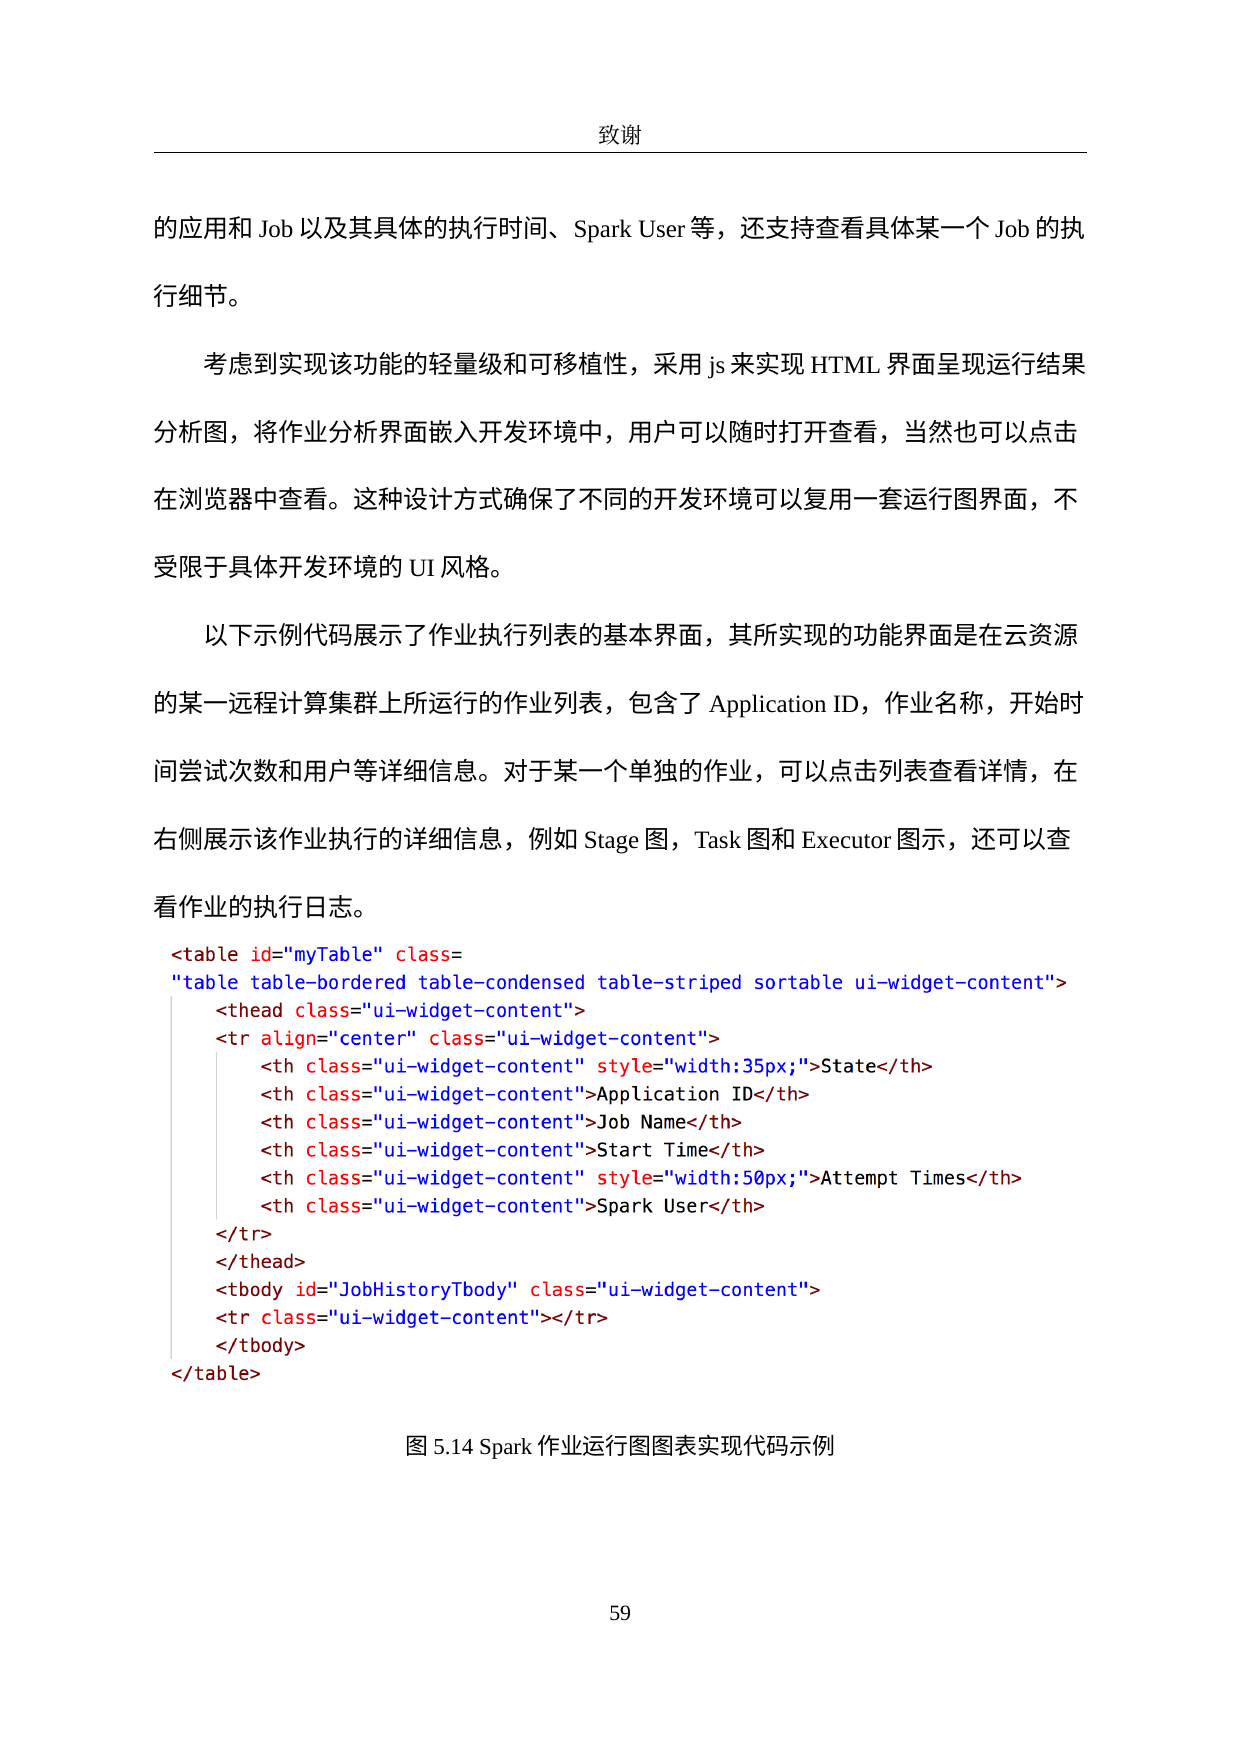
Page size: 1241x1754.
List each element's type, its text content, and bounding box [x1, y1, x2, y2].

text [153, 192, 1087, 328]
text 考虑到实现该功能的轻量级和可移植性，采用js来实现HTML界面呈现运行结果分析图，将作业分析界面嵌入开发环境中，用户可以随时打开查看，当然也可以点击在浏览器中查看。这种设计方式确保了不同的开发环境可以复用一套运行图界面，不受限于具体开发环境的UI风格。 [153, 328, 1087, 600]
text 图5.14 Spark作业运行图图表实现代码示例 [153, 1427, 1087, 1461]
text 以下示例代码展示了作业执行列表的基本界面，其所实现的功能界面是在云资源的某一远程计算集群上所运行的作业列表，包含了Application ID，作业名称，开始时间尝试次数和用户等详细信息。对于某一个单独的作业，可以点击列表查看详情，在右侧展示该作业执行的详细信息，例如Stage图，Task图和Executor图示，还可以查看作业的执行日志。 [153, 600, 1087, 939]
picture [156, 939, 1084, 1389]
